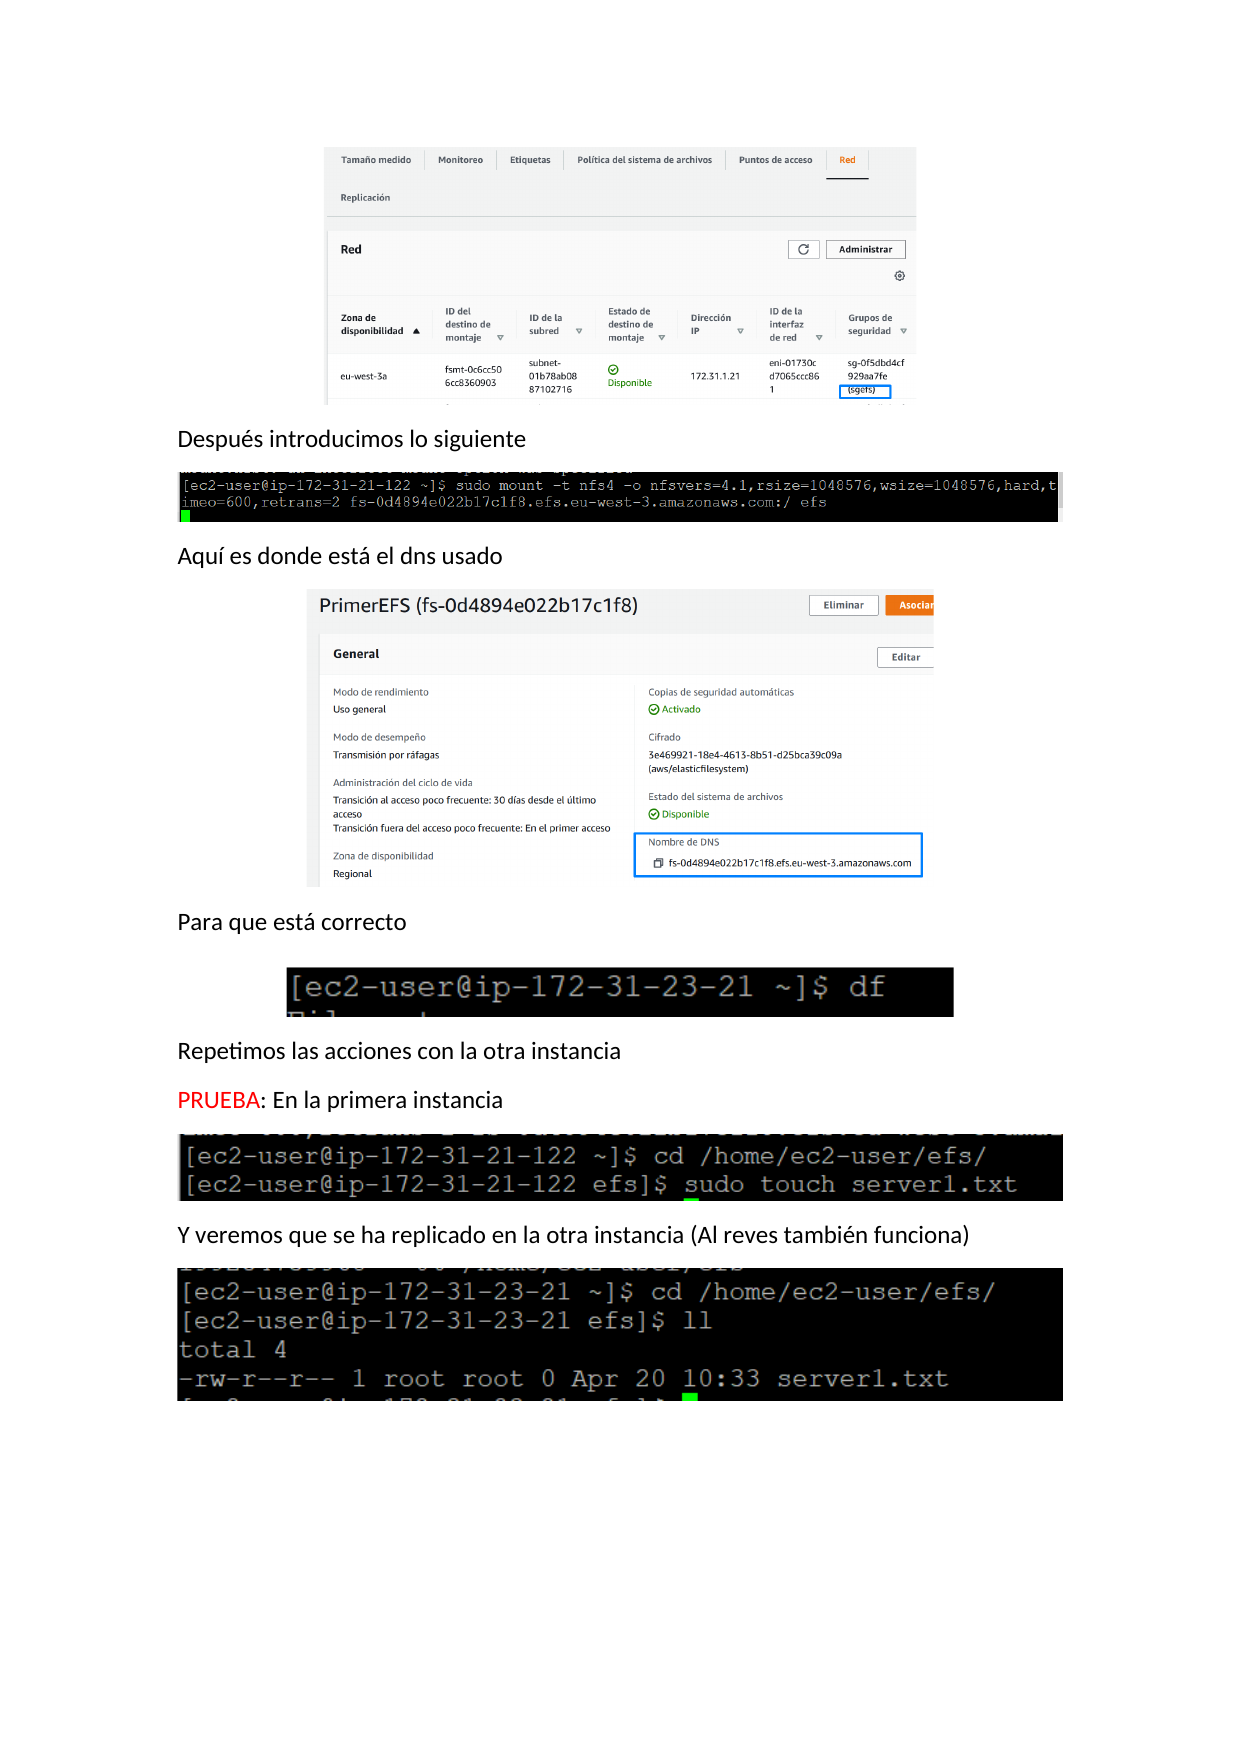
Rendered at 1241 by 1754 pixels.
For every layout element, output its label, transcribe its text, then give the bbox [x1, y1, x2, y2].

text Repetimos las acciones con la otra instancia [177, 1035, 1063, 1066]
picture [306, 589, 934, 887]
picture [177, 1268, 1063, 1401]
text Y veremos que se ha replicado en la otra instancia (Al reves también funciona) [177, 1219, 1063, 1249]
text Para que está correcto [177, 906, 1063, 936]
text Después introducimos lo siguiente [177, 423, 1063, 454]
picture [323, 147, 917, 405]
picture [177, 472, 1063, 522]
text PRUEBA: En la primera instancia [177, 1085, 1063, 1115]
picture [177, 1134, 1063, 1201]
text Aquí es donde está el dns usado [177, 540, 1063, 571]
picture [286, 955, 954, 1017]
